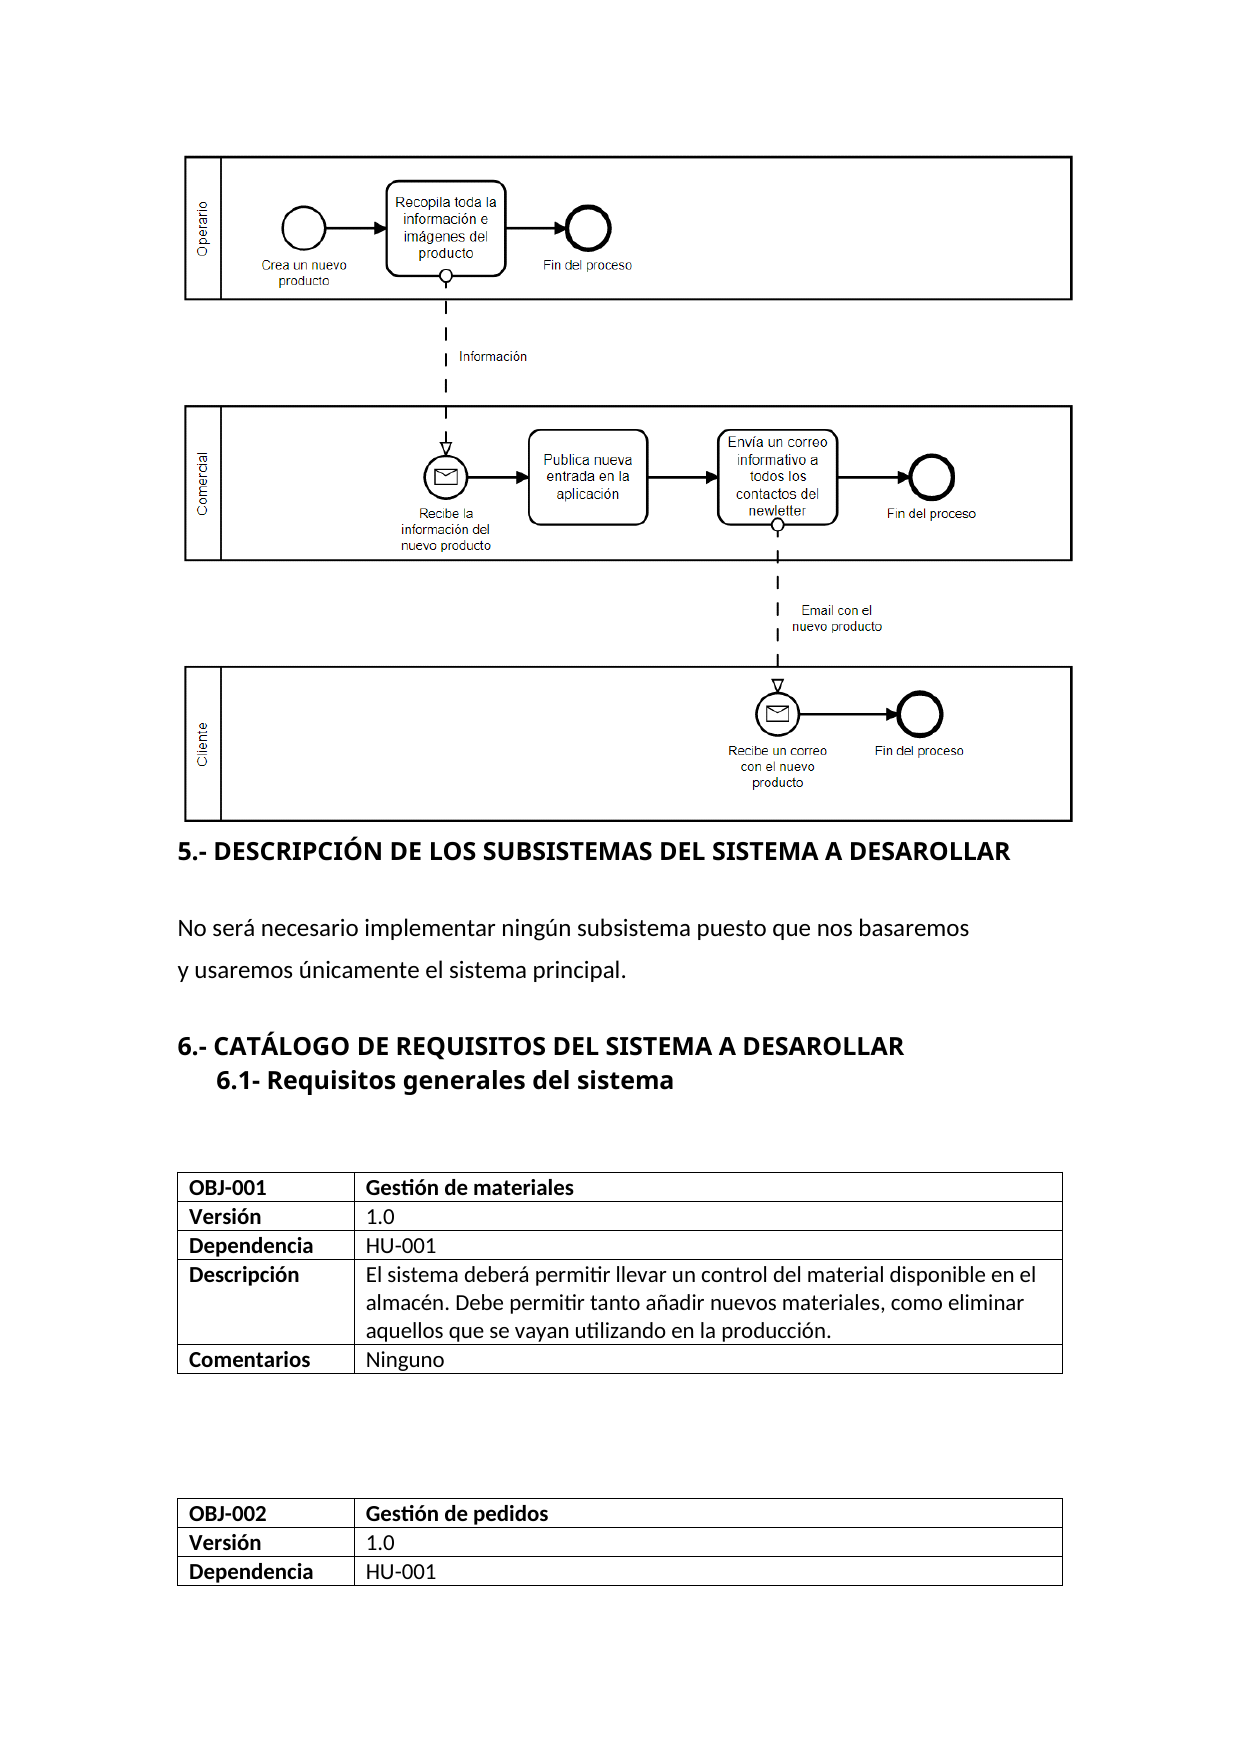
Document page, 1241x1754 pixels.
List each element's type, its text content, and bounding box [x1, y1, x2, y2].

text No será necesario implementar ningún subsistema puesto que nos basaremos [177, 912, 1063, 942]
text 5.- DESCRIPCIÓN DE LOS SUBSISTEMAS DEL SISTEMA A DESAROLLAR [177, 834, 1063, 868]
text y usaremos únicamente el sistema principal. [177, 955, 1063, 985]
table_header OBJ-001 [178, 1173, 354, 1201]
table_cell Descripción [178, 1260, 354, 1344]
table_cell Versión [178, 1528, 354, 1556]
text 6.- CATÁLOGO DE REQUISITOS DEL SISTEMA A DESAROLLAR [177, 1029, 1063, 1063]
table_cell Dependencia [178, 1231, 354, 1259]
table_cell 1.0 [355, 1202, 1062, 1230]
table_cell HU-001 [355, 1231, 1062, 1259]
table_cell Ninguno [355, 1345, 1062, 1373]
table_cell Comentarios [178, 1345, 354, 1373]
table_cell 1.0 [355, 1528, 1062, 1556]
table_cell Versión [178, 1202, 354, 1230]
table_cell El sistema deberá permitir llevar un control del material disponible en el almacén. Debe permitir tanto añadir nuevos materiales, como eliminar aquellos que se vayan utilizando en la producción. [355, 1260, 1062, 1344]
text 6.1- Requisitos generales del sistema [177, 1063, 1063, 1097]
table_cell Dependencia [178, 1557, 354, 1585]
table_header Gestión de pedidos [355, 1499, 1062, 1527]
table_header OBJ-002 [178, 1499, 354, 1527]
table_header Gestión de materiales [355, 1173, 1062, 1201]
picture [177, 147, 1084, 834]
table_cell HU-001 [355, 1557, 1062, 1585]
